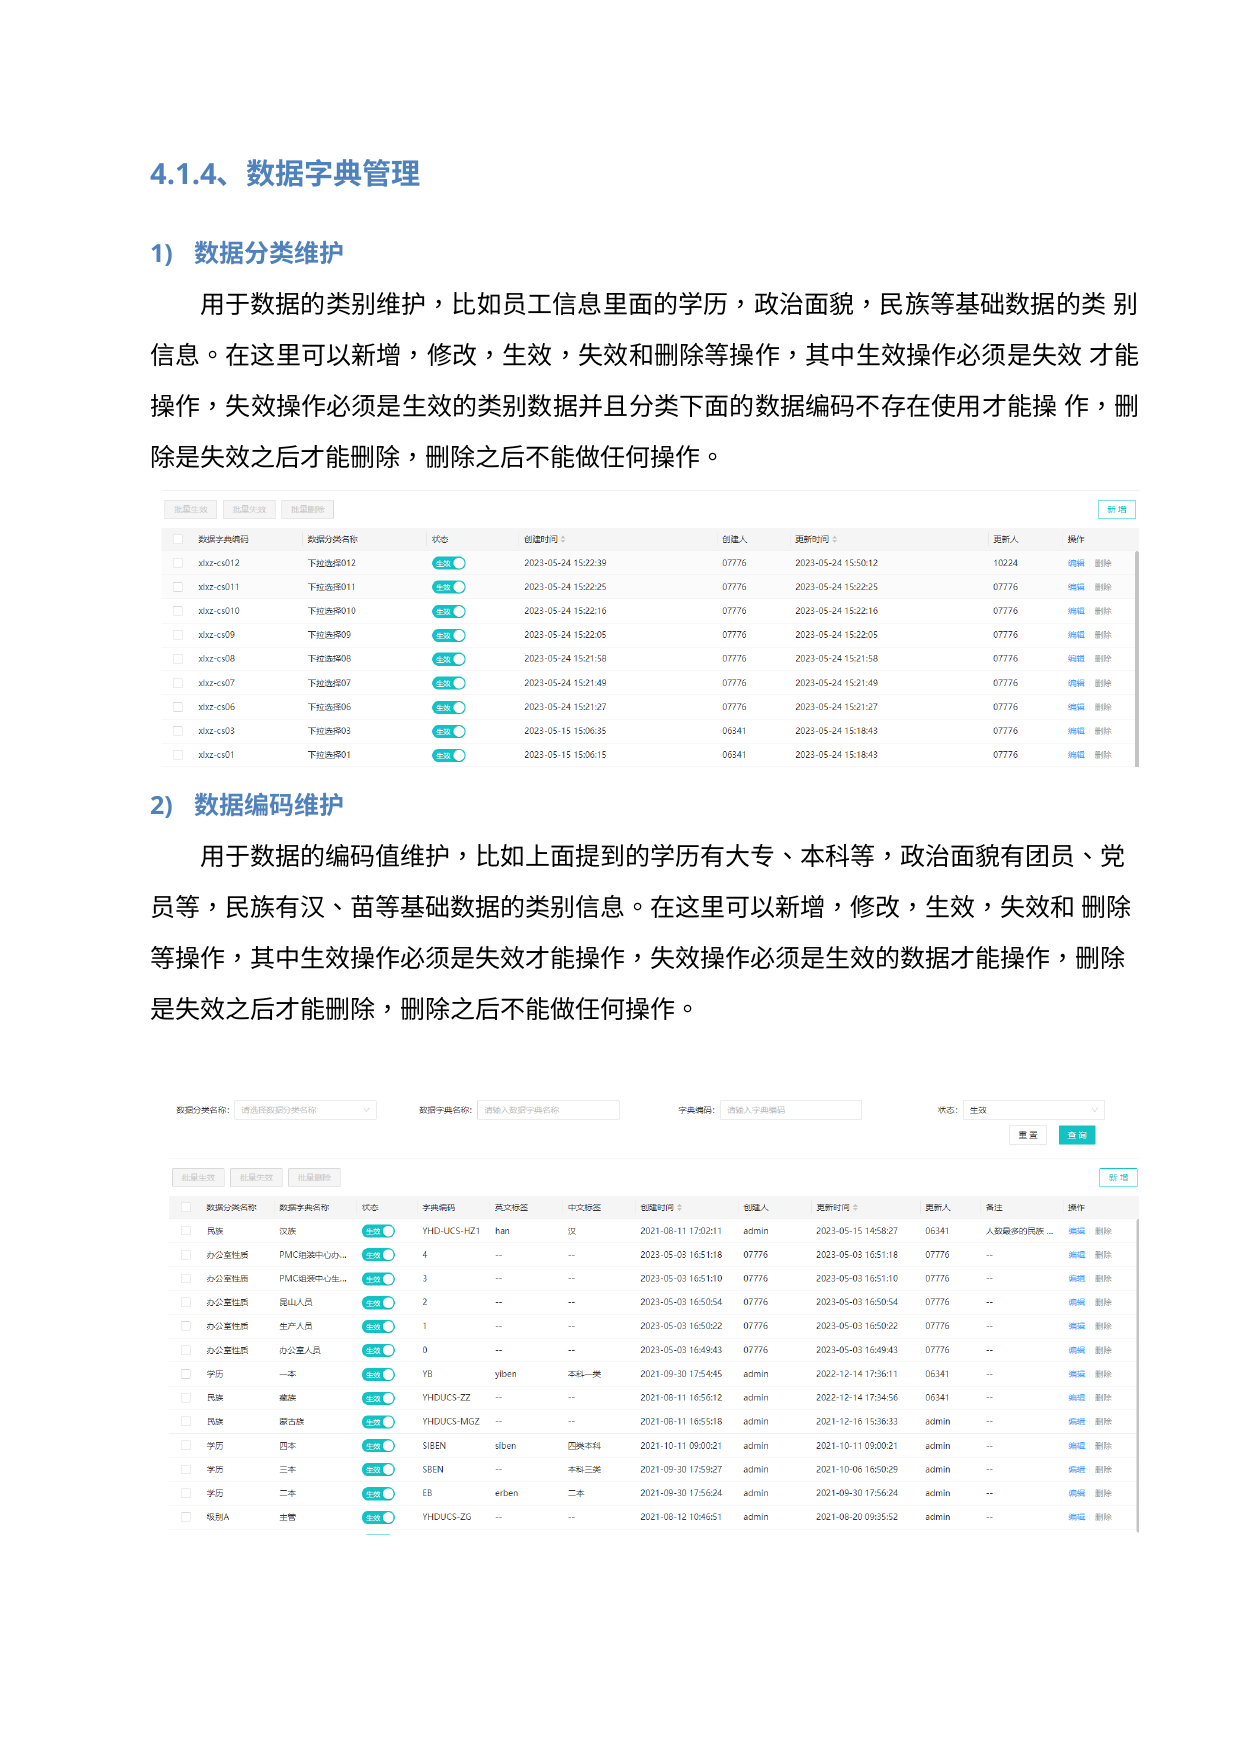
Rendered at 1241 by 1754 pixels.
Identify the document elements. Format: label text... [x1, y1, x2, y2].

text 用于数据的编码值维护，比如上面提到的学历有大专、本科等，政治面貌有团员、党员等，民族有汉、苗等基础数据的类别信息。在这里可以新增，修改，生效，失效和 删除等操作，其中生效操作必须是失效才能操作，失效操作必须是生效的数据才能操作，删除是失效之后才能删除，删除之后不能做任何操作。 [150, 838, 1141, 1026]
text 用于数据的类别维护，比如员工信息里面的学历，政治面貌，民族等基础数据的类 别信息。在这里可以新增，修改，生效，失效和删除等操作，其中生效操作必须是失效 才能操作，失效操作必须是生效的类别数据并且分类下面的数据编码不存在使用才能操 作，删除是失效之后才能删除，删除之后不能做任何操作。 [150, 286, 1141, 473]
picture [150, 1089, 1139, 1535]
picture [150, 490, 1140, 767]
subtitle 数据编码维护 [150, 787, 1141, 822]
subtitle 数据分类维护 [150, 235, 1141, 269]
subtitle 4.1.4、数据字典管理 [150, 151, 1141, 193]
